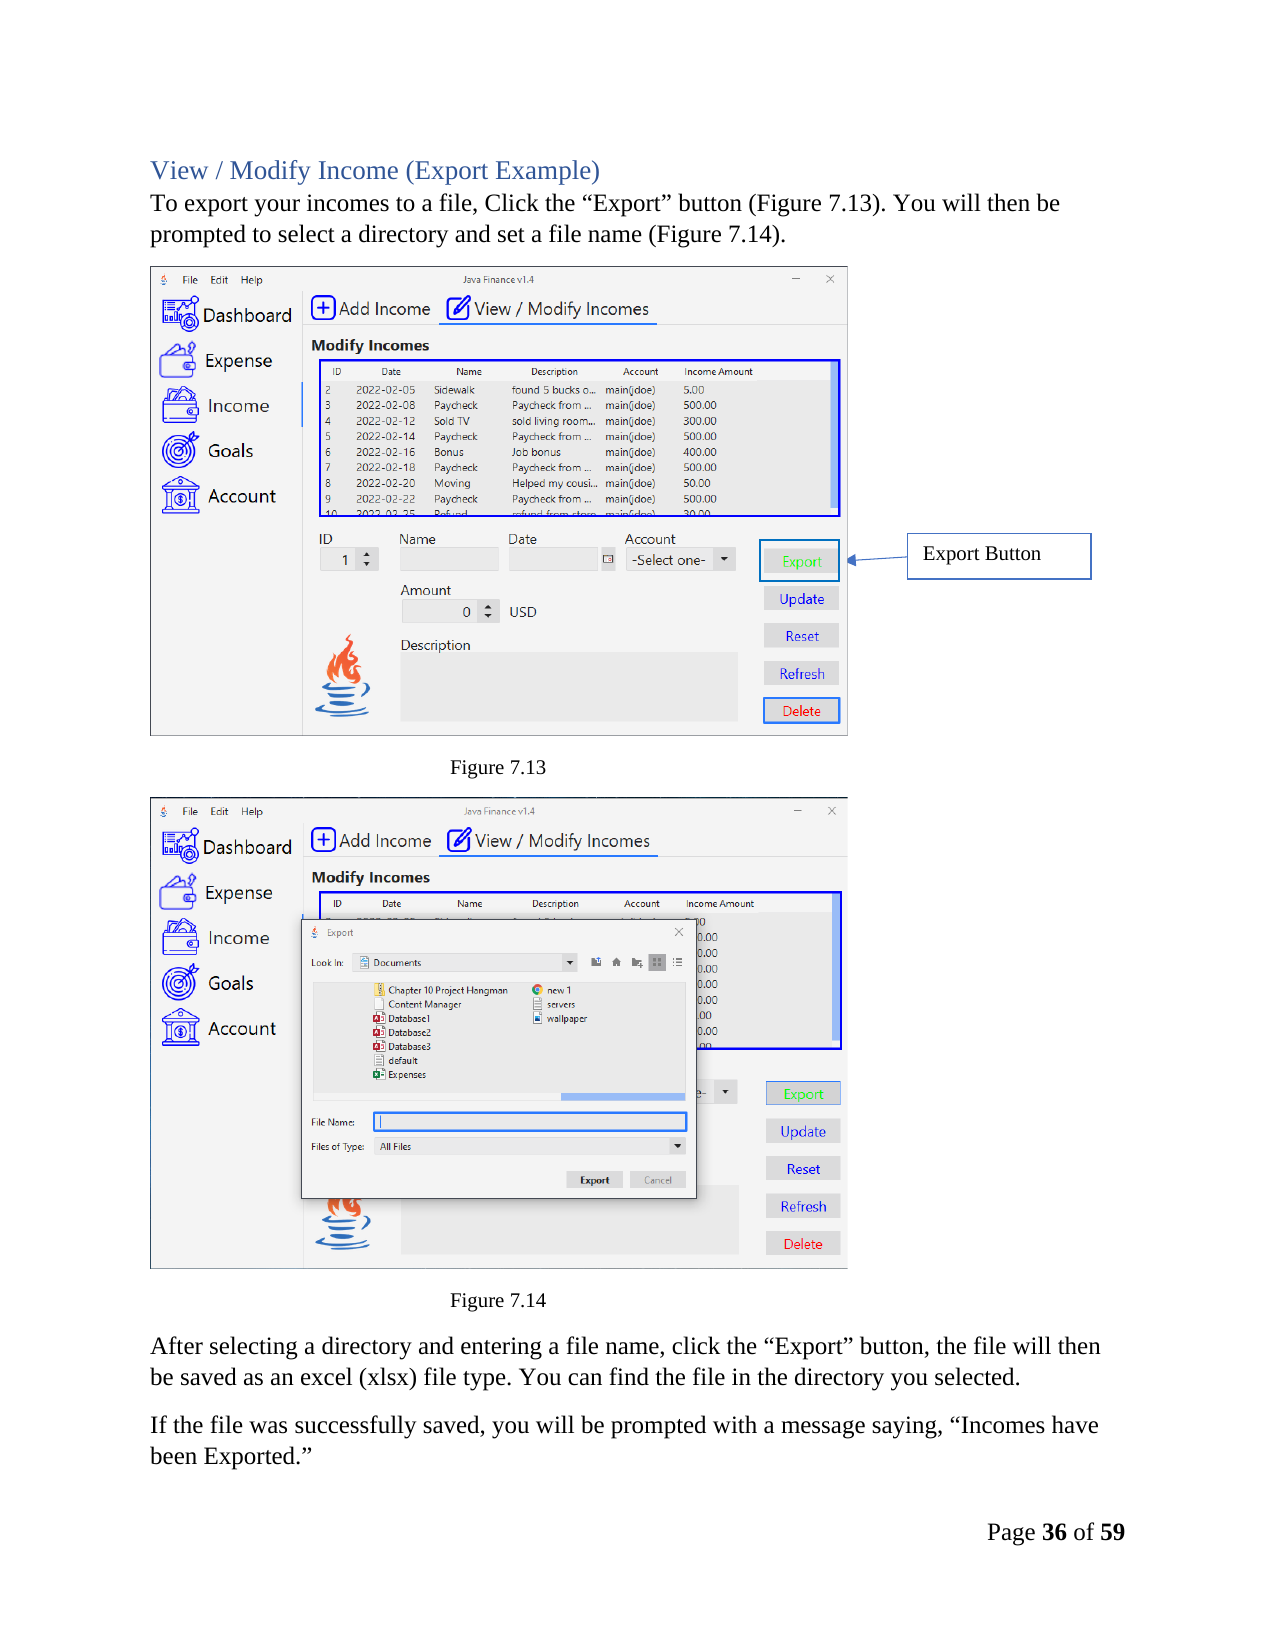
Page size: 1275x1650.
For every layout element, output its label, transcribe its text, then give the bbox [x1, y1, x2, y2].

picture [150, 266, 848, 736]
text After selecting a directory and entering a file name, click the “Export” button, the file will then be saved as an excel (xlsx) file type. You can find the file in the directory you selected. [150, 1331, 1125, 1391]
text If the file was successfully saved, you will be prompted with a message saying, “Incomes have been Exported.” [150, 1410, 1125, 1469]
subtitle View / Modify Income (Export Example) [150, 154, 1125, 185]
text To export your incomes to a file, Click the “Export” button (Figure 7.13). You will then be prompted to select a directory and set a file name (Figure 7.14). [150, 188, 1125, 247]
text Figure 7.13 [150, 755, 1125, 779]
text Figure 7.14 [150, 1288, 1125, 1312]
picture [150, 797, 848, 1269]
